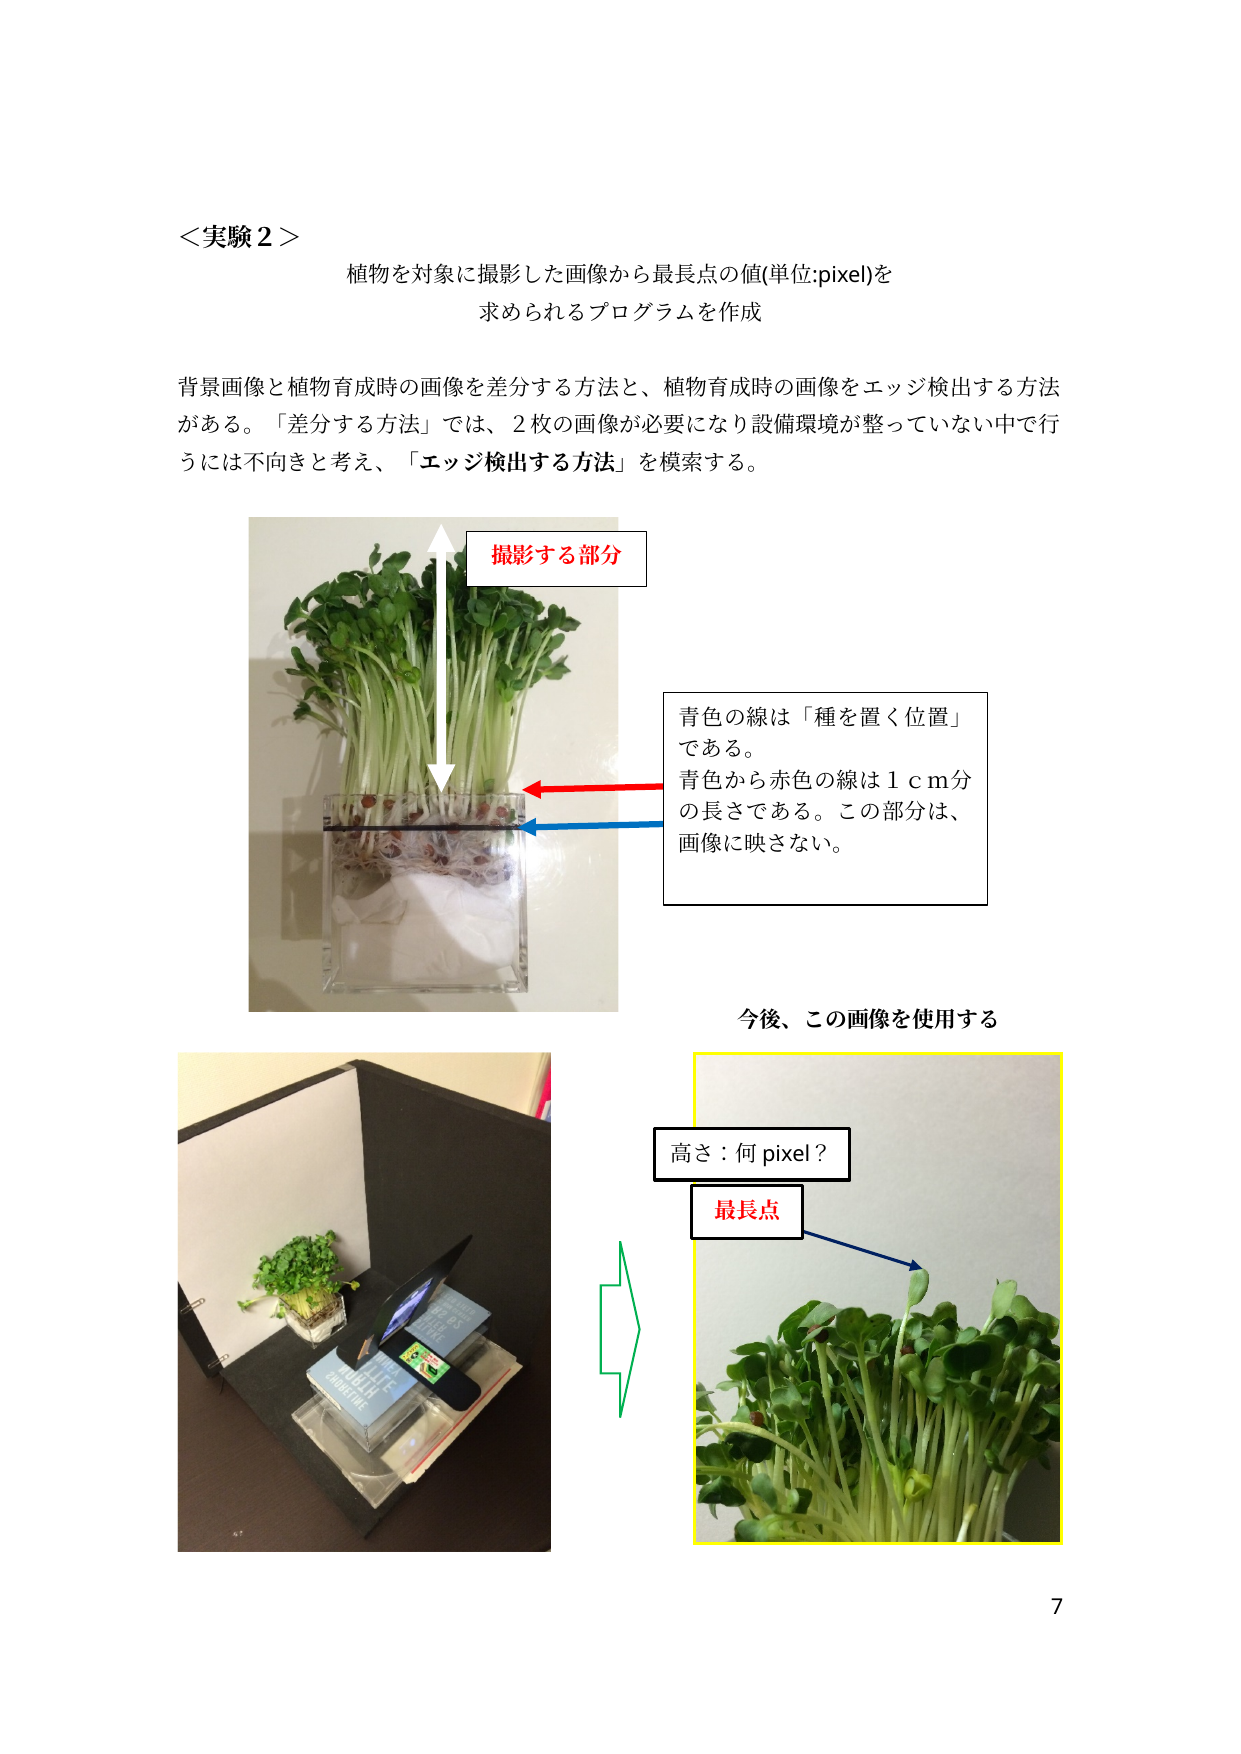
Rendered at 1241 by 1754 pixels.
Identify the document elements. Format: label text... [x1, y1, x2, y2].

picture [248, 517, 619, 1012]
text ＜実験２＞ [177, 217, 1063, 254]
picture [178, 1053, 551, 1551]
text 植物を対象に撮影した画像から最長点の値(単位:pixel)を [177, 254, 1063, 292]
picture [696, 1055, 1060, 1542]
text 求められるプログラムを作成 [177, 292, 1063, 329]
text 背景画像と植物育成時の画像を差分する方法と、植物育成時の画像をエッジ検出する方法がある。「差分する方法」では、２枚の画像が必要になり設備環境が整っていない中で行うには不向きと考え、「エッジ検出する方法」を模索する。 [177, 367, 1063, 479]
